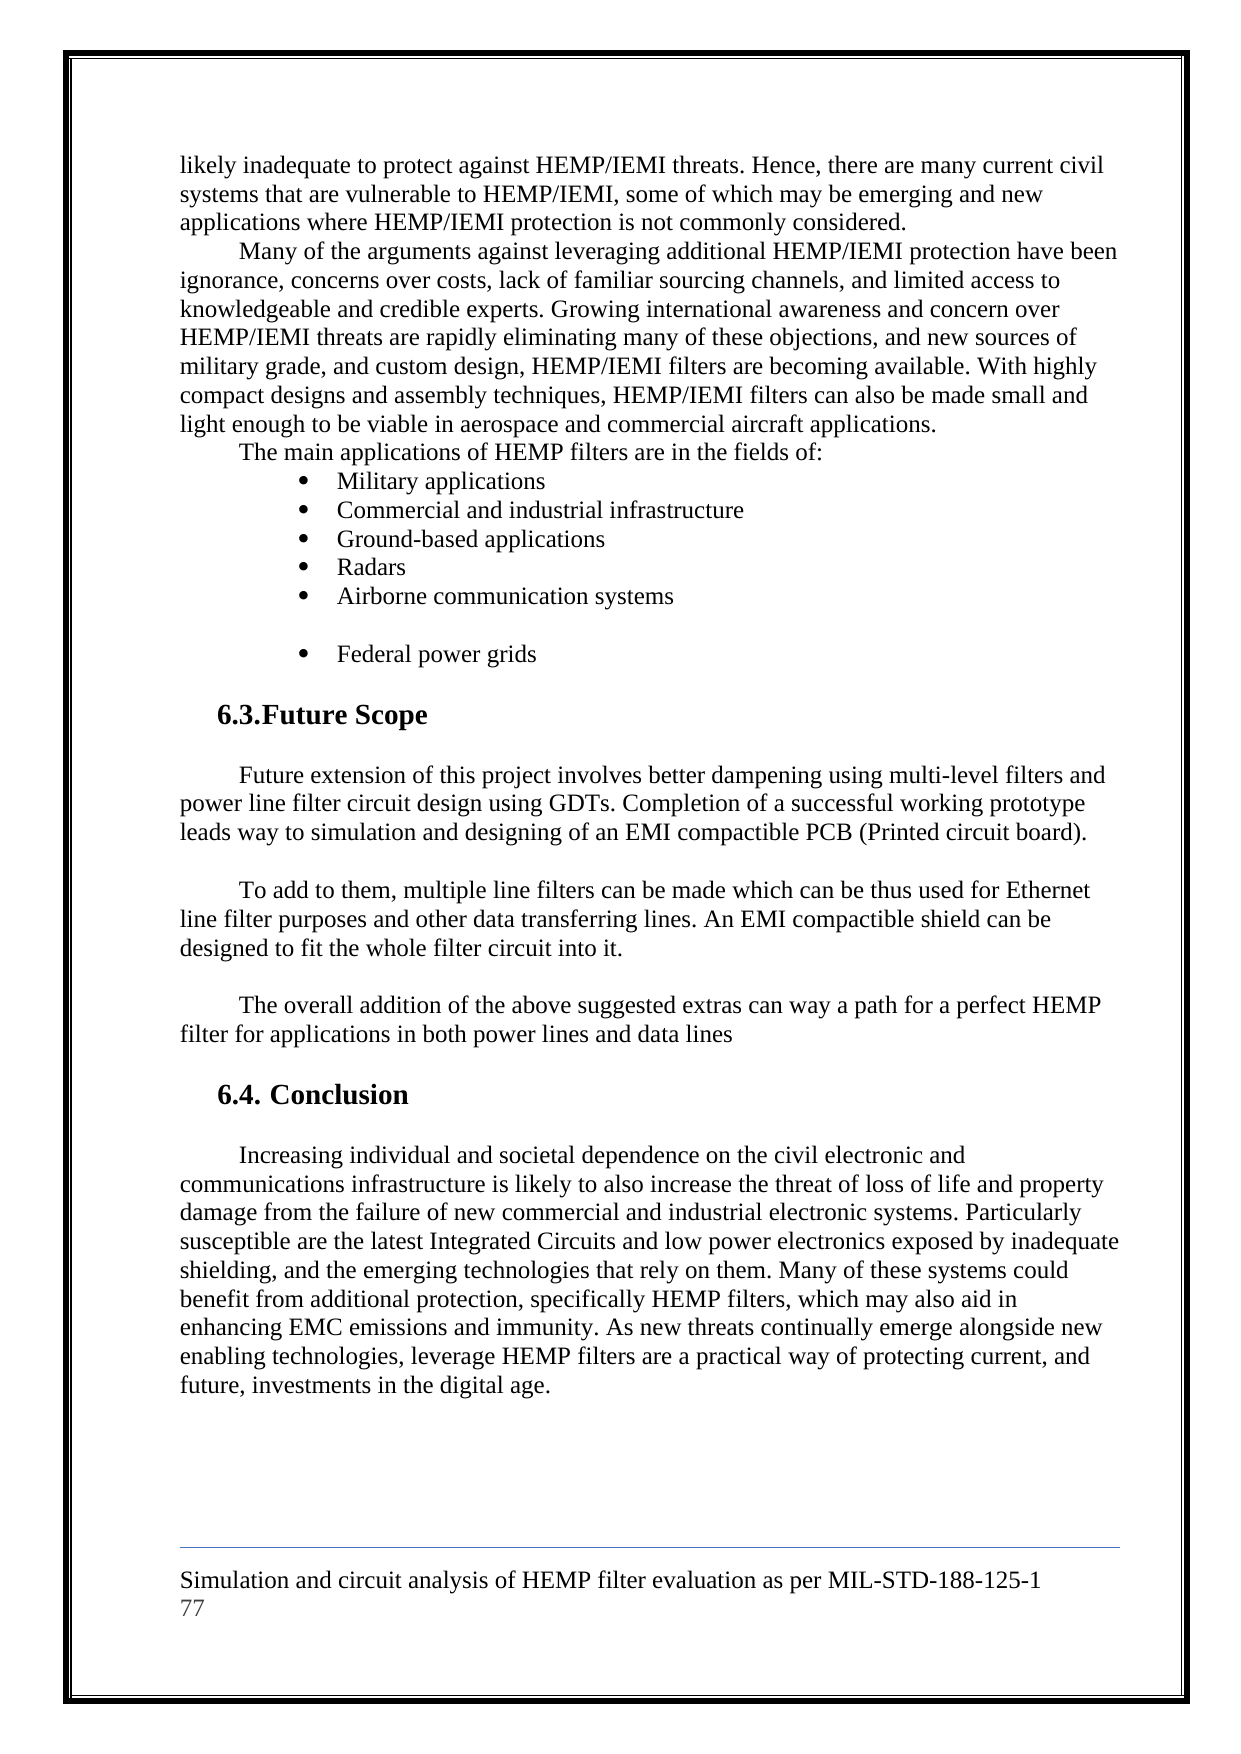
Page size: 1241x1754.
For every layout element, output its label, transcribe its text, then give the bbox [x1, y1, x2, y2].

list Future extension of this project involves better dampening using multi-level filters and power line filter circuit design using GDTs. Completion of a successful working prototype leads way to simulation and designing of an EMI compactible PCB (Printed circuit board). [179, 760, 1120, 846]
list Increasing individual and societal dependence on the civil electronic and communications infrastructure is likely to also increase the threat of loss of life and property damage from the failure of new commercial and industrial electronic systems. Particularly susceptible are the latest Integrated Circuits and low power electronics exposed by inadequate shielding, and the emerging technologies that rely on them. Many of these systems could benefit from additional protection, specifically HEMP filters, which may also aid in enhancing EMC emissions and immunity. As new threats continually emerge alongside new enabling technologies, leverage HEMP filters are a practical way of protecting current, and future, investments in the digital age. [179, 1140, 1120, 1399]
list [179, 150, 1120, 236]
list The overall addition of the above suggested extras can way a path for a perfect HEMP filter for applications in both power lines and data lines [179, 991, 1120, 1048]
list Military applications [299, 466, 1120, 495]
list Future Scope [217, 697, 1120, 731]
list To add to them, multiple line filters can be made which can be thus used for Ethernet line filter purposes and other data transferring lines. An EMI compactible shield can be designed to fit the whole filter circuit into it. [179, 875, 1120, 961]
list Conclusion [217, 1077, 1120, 1111]
list The main applications of HEMP filters are in the fields of: [179, 437, 1120, 466]
list Federal power grids [299, 639, 1120, 668]
list Radars [299, 552, 1120, 581]
list Ground-based applications [299, 524, 1120, 552]
list Commercial and industrial infrastructure [299, 495, 1120, 524]
list Airborne communication systems [299, 581, 1120, 610]
list Many of the arguments against leveraging additional HEMP/IEMI protection have been ignorance, concerns over costs, lack of familiar sourcing channels, and limited access to knowledgeable and credible experts. Growing international awareness and concern over HEMP/IEMI threats are rapidly eliminating many of these objections, and new sources of military grade, and custom design, HEMP/IEMI filters are becoming available. With highly compact designs and assembly techniques, HEMP/IEMI filters can also be made small and light enough to be viable in aerospace and commercial aircraft applications. [179, 236, 1120, 437]
